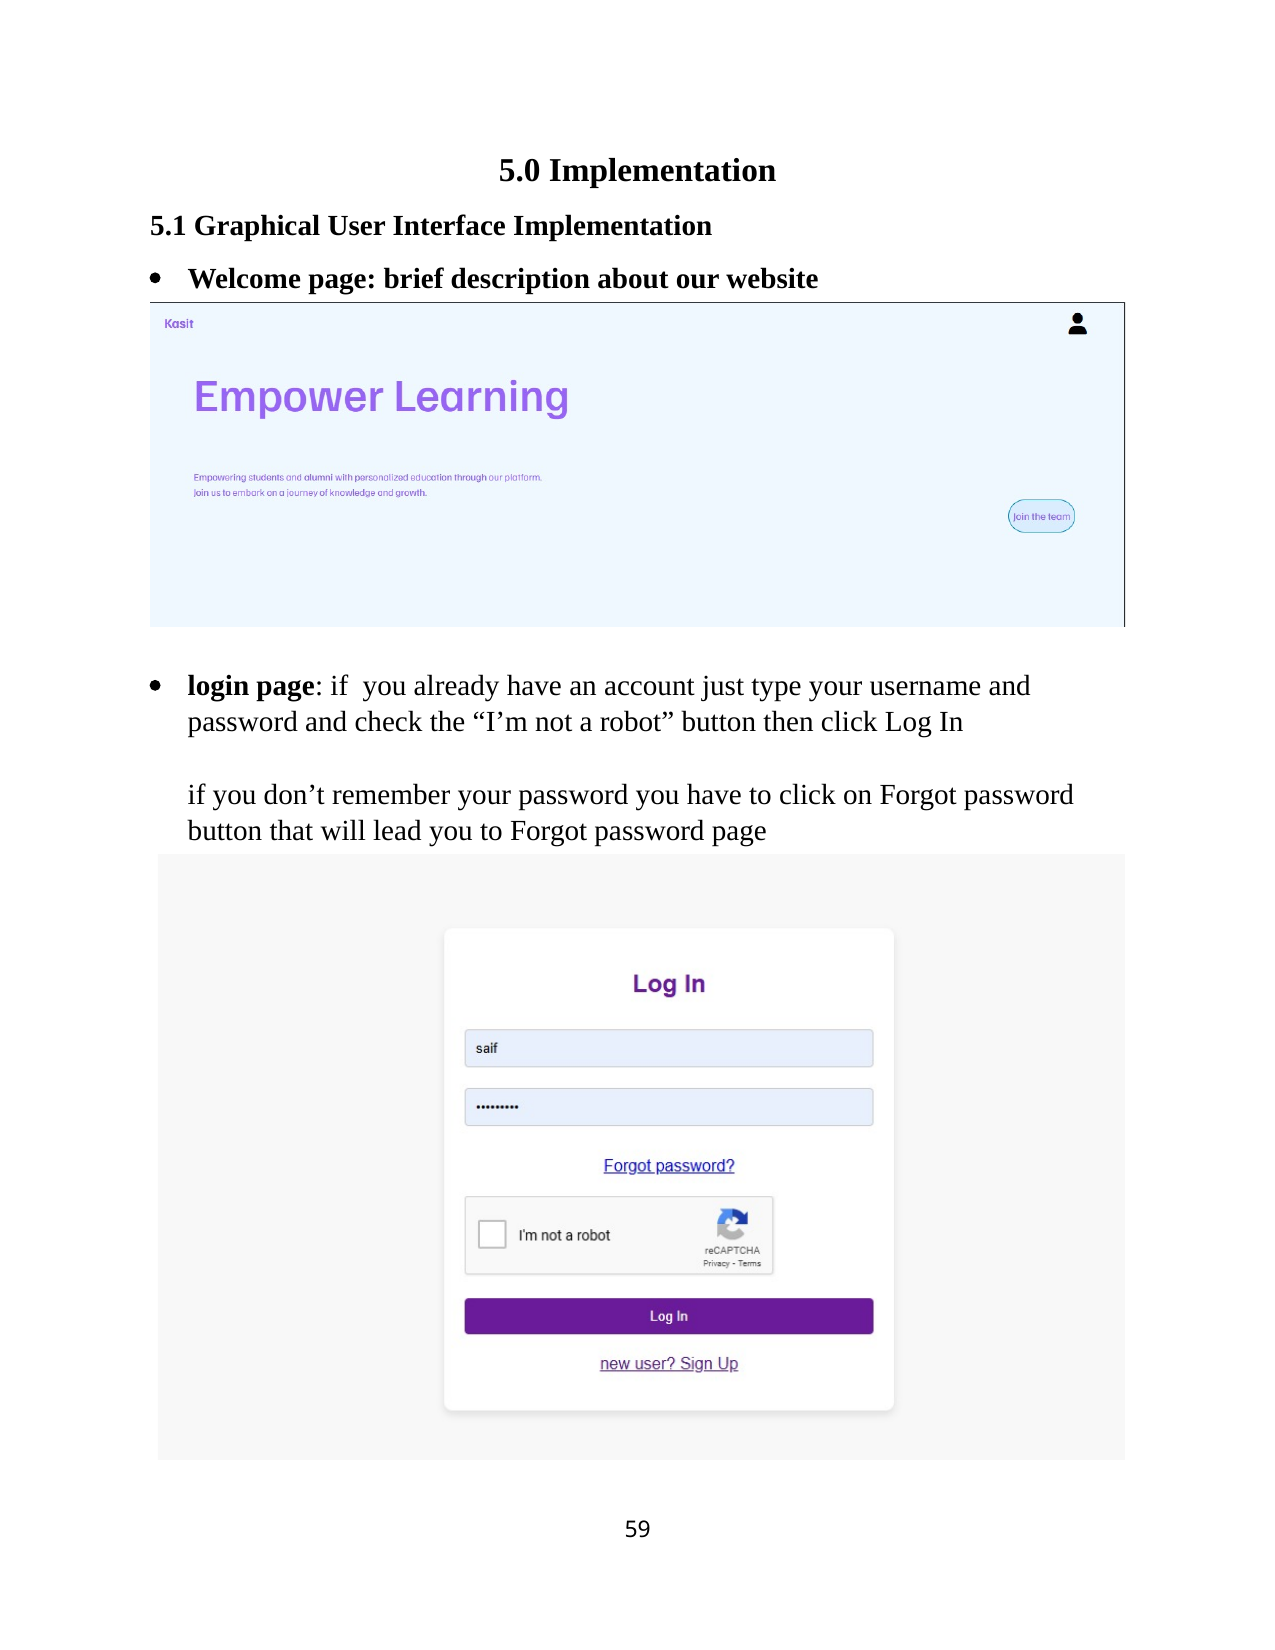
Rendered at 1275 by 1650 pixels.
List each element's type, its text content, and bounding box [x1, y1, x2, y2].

picture [157, 854, 1125, 1460]
list if you don’t remember your password you have to click on Forgot password button that will lead you to Forgot password page [187, 777, 1125, 846]
picture [150, 302, 1125, 627]
text 5.1 Graphical User Interface Implementation [150, 208, 1125, 242]
list Welcome page: brief description about our website [150, 261, 1125, 294]
text 5.0 Implementation [150, 150, 1125, 188]
list login page: if you already have an account just type your username and password and check the “I’m not a robot” button then click Log In [150, 668, 1125, 738]
